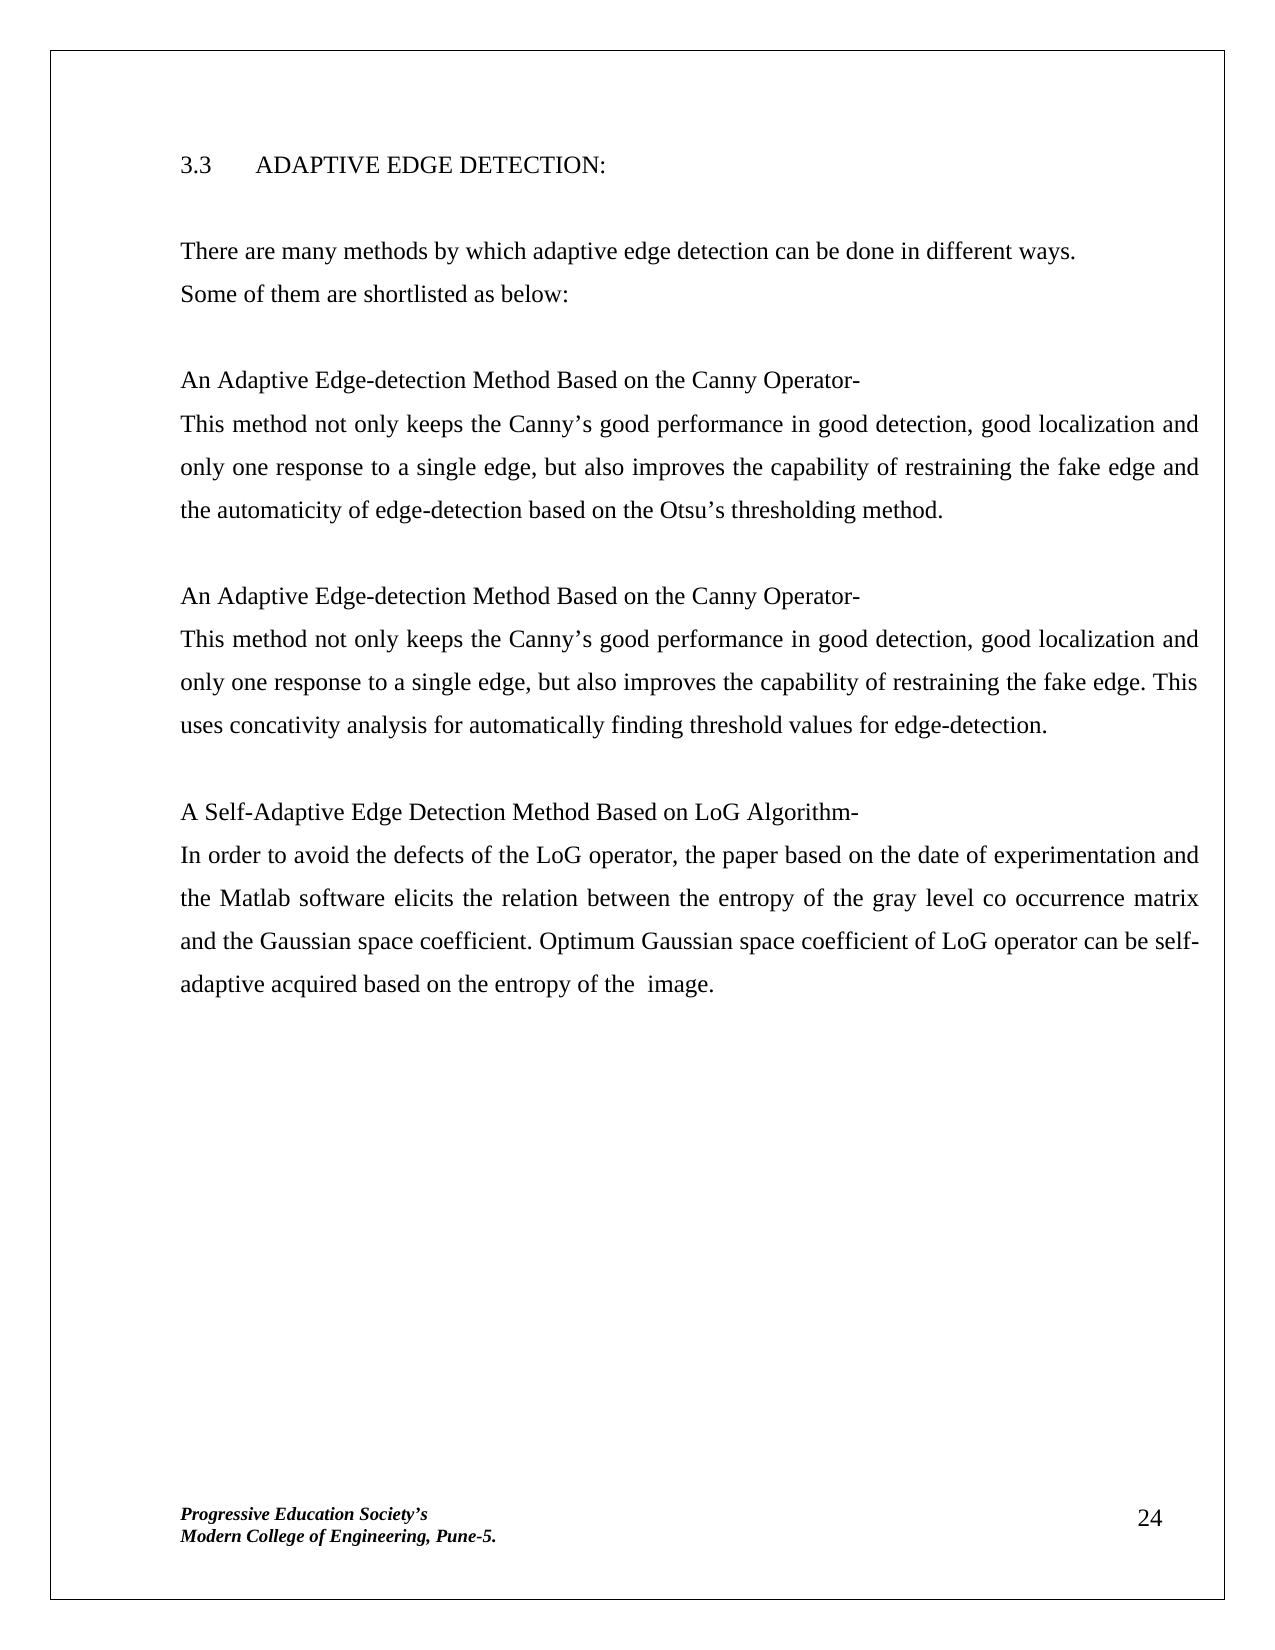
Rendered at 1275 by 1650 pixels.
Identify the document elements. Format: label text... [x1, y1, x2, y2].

text In order to avoid the defects of the LoG operator, the paper based on the date of experimentation and the Matlab software elicits the relation between the entropy of the gray level co occurrence matrix and the Gaussian space coefficient. Optimum Gaussian space coefficient of LoG operator can be self-adaptive acquired based on the entropy of the image. [180, 840, 1200, 998]
text There are many methods by which adaptive edge detection can be done in different ways. [180, 236, 1200, 265]
text An Adaptive Edge-detection Method Based on the Canny Operator- [180, 366, 1200, 394]
text An Adaptive Edge-detection Method Based on the Canny Operator- [180, 581, 1200, 610]
text A Self-Adaptive Edge Detection Method Based on LoG Algorithm- [180, 797, 1200, 826]
text This method not only keeps the Canny’s good performance in good detection, good localization and only one response to a single edge, but also improves the capability of restraining the fake edge. This uses concativity analysis for automatically finding threshold values for edge-detection. [180, 624, 1200, 739]
text 3.3 ADAPTIVE EDGE DETECTION: [180, 150, 1200, 179]
text This method not only keeps the Canny’s good performance in good detection, good localization and only one response to a single edge, but also improves the capability of restraining the fake edge and the automaticity of edge-detection based on the Otsu’s thresholding method. [180, 409, 1200, 524]
text Some of them are shortlisted as below: [180, 279, 1200, 308]
